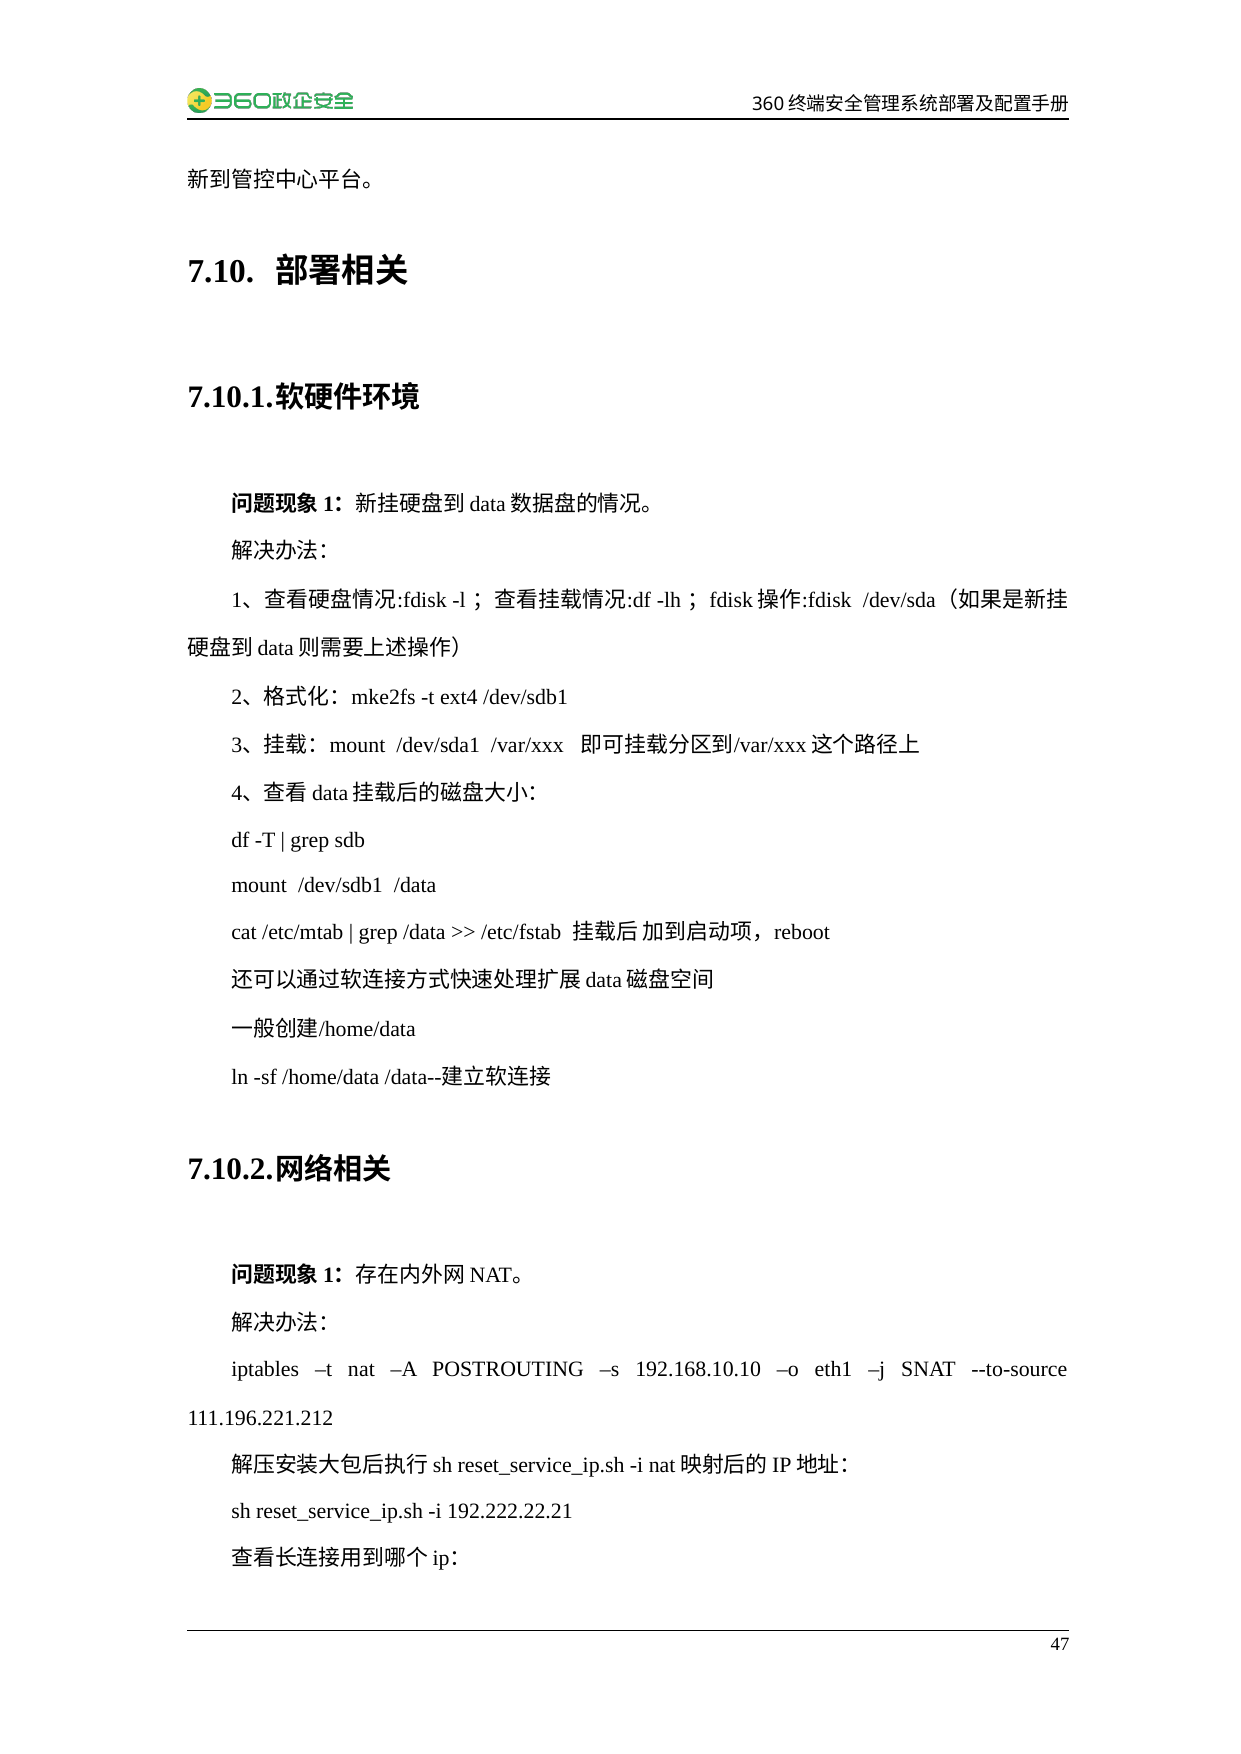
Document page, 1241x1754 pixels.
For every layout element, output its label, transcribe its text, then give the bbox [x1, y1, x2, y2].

text 解压安装大包后执行 sh reset_service_ip.sh -i nat映射后的IP地址： [187, 1446, 1069, 1479]
text iptables –t nat –A POSTROUTING –s 192.168.10.10 –o eth1 –j SNAT --to-source 111.196.221.212 [187, 1353, 1069, 1434]
text 问题现象1：新挂硬盘到data数据盘的情况。 [187, 486, 1069, 518]
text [187, 162, 1069, 194]
text mount /dev/sdb1 /data [187, 868, 1069, 901]
text 解决办法： [187, 1305, 1069, 1338]
text cat /etc/mtab | grep /data >> /etc/fstab 挂载后 加到启动项，reboot [187, 913, 1069, 946]
subtitle 软硬件环境 [187, 363, 1069, 428]
text 解决办法： [187, 534, 1069, 566]
text df -T | grep sdb [187, 823, 1069, 856]
subtitle 部署相关 [187, 237, 1069, 302]
picture [187, 88, 353, 113]
text 1、查看硬盘情况:fdisk -l ；查看挂载情况:df -lh ；fdisk操作:fdisk /dev/sda（如果是新挂硬盘到data则需要上述操作） [187, 581, 1069, 662]
text 问题现象1：存在内外网NAT。 [187, 1257, 1069, 1289]
text 3、挂载：mount /dev/sda1 /var/xxx 即可挂载分区到/var/xxx这个路径上 [187, 727, 1069, 759]
subtitle 网络相关 [187, 1134, 1069, 1199]
text 查看长连接用到哪个ip： [187, 1540, 1069, 1572]
text 4、查看data挂载后的磁盘大小： [187, 775, 1069, 807]
text 还可以通过软连接方式快速处理扩展data磁盘空间 [187, 962, 1069, 994]
text 一般创建/home/data [187, 1010, 1069, 1043]
text ln -sf /home/data /data--建立软连接 [187, 1058, 1069, 1091]
text 2、格式化：mke2fs -t ext4 /dev/sdb1 [187, 678, 1069, 711]
text sh reset_service_ip.sh -i 192.222.22.21 [187, 1495, 1069, 1527]
